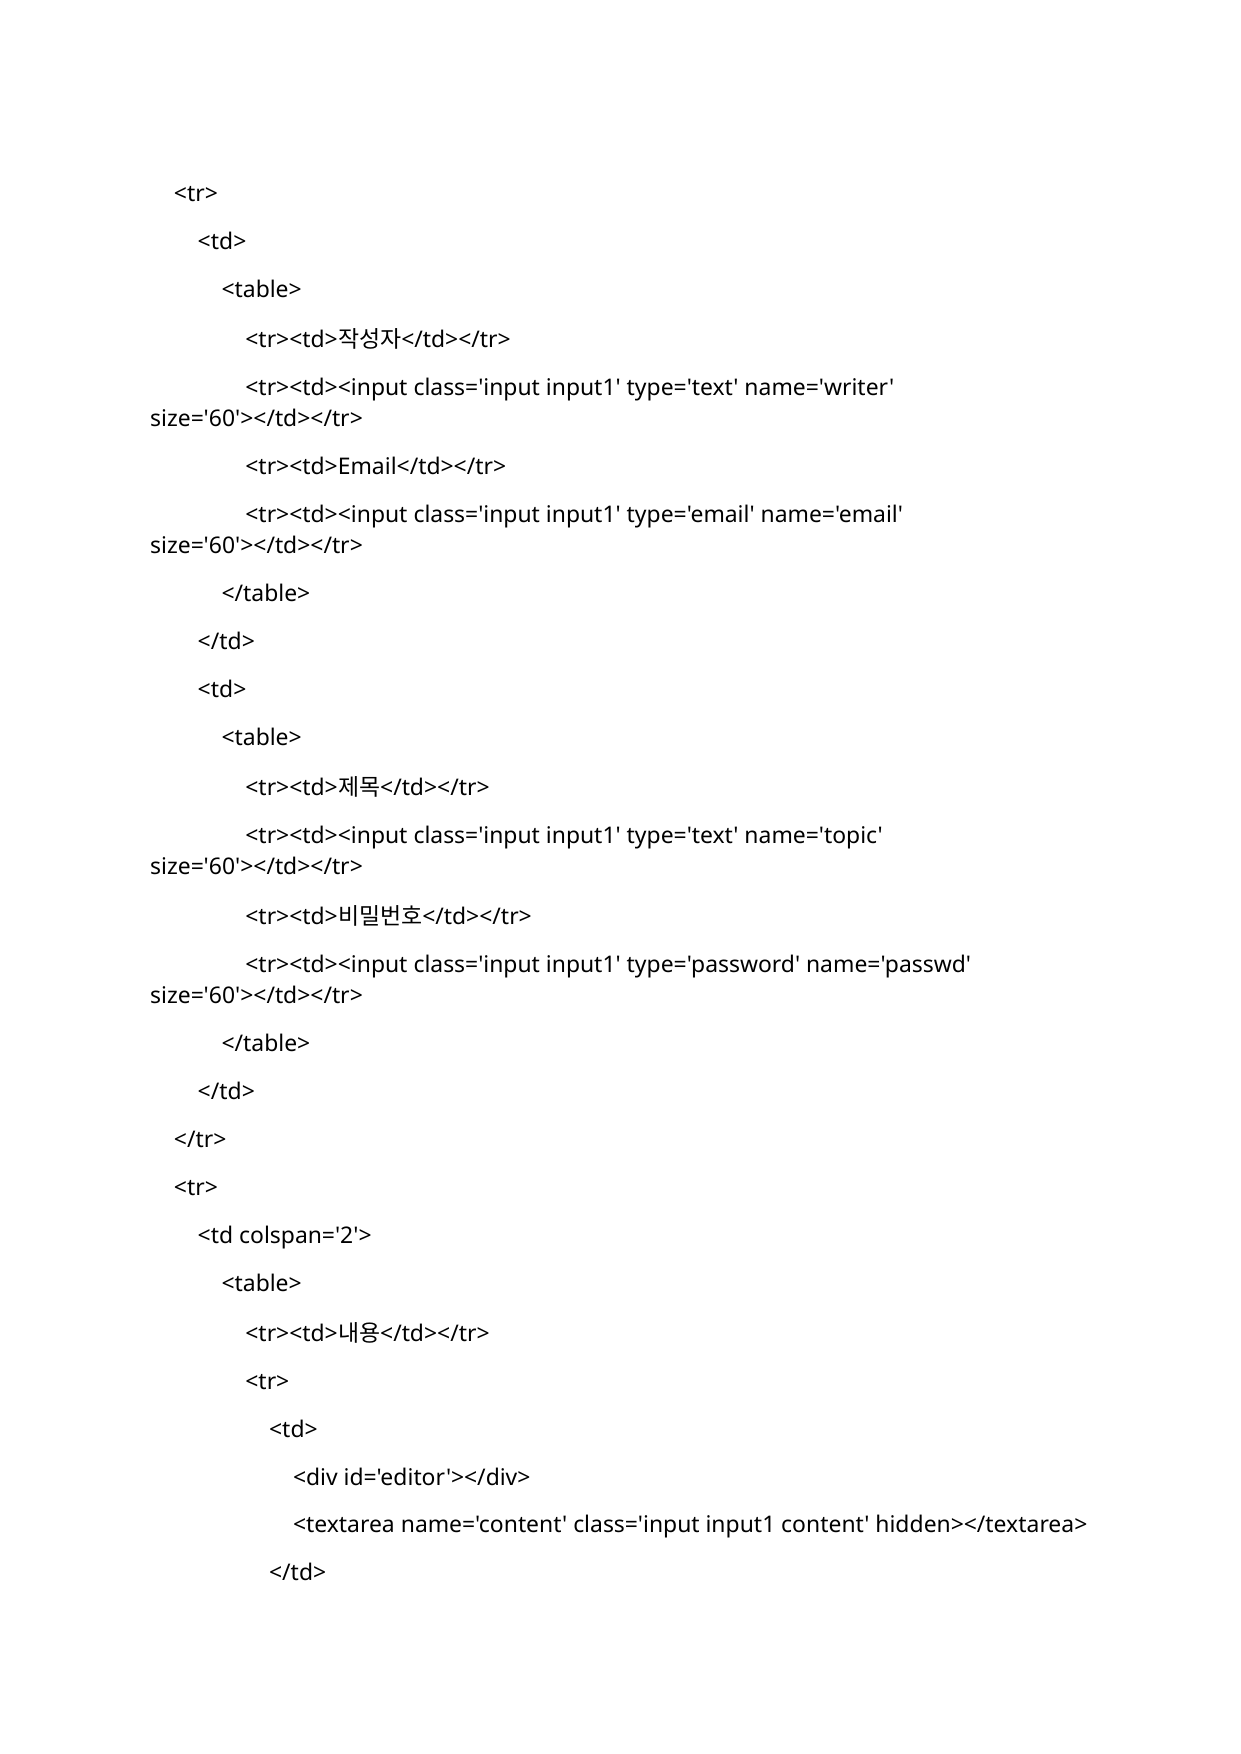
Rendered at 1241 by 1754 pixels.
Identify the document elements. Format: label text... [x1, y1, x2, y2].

text <table> [150, 273, 1090, 304]
text </td> [150, 625, 1090, 656]
text <tr> [150, 1171, 1090, 1202]
text </table> [150, 577, 1090, 608]
text <tr><td><input class='input input1' type='password' name='passwd' size='60'></td></tr> [150, 948, 1090, 1011]
text <tr> [150, 1365, 1090, 1396]
text </tr> [150, 1123, 1090, 1154]
text <div id='editor'></div> [150, 1461, 1090, 1492]
text <tr><td>Email</td></tr> [150, 450, 1090, 481]
text <tr><td><input class='input input1' type='email' name='email' size='60'></td></tr> [150, 498, 1090, 561]
text <table> [150, 1267, 1090, 1298]
text <tr> [150, 177, 1090, 208]
text <textarea name='content' class='input input1 content' hidden></textarea> [150, 1508, 1090, 1540]
text <td colspan='2'> [150, 1219, 1090, 1250]
text <tr><td>내용</td></tr> [150, 1315, 1090, 1348]
text </td> [150, 1075, 1090, 1106]
text <tr><td>비밀번호</td></tr> [150, 898, 1090, 931]
text </table> [150, 1027, 1090, 1058]
text </td> [150, 1556, 1090, 1588]
text <tr><td><input class='input input1' type='text' name='topic' size='60'></td></tr> [150, 819, 1090, 881]
text <td> [150, 225, 1090, 256]
text <tr><td><input class='input input1' type='text' name='writer' size='60'></td></tr> [150, 371, 1090, 433]
text <td> [150, 673, 1090, 704]
text <td> [150, 1413, 1090, 1444]
text <table> [150, 721, 1090, 752]
text <tr><td>작성자</td></tr> [150, 321, 1090, 354]
text <tr><td>제목</td></tr> [150, 769, 1090, 802]
